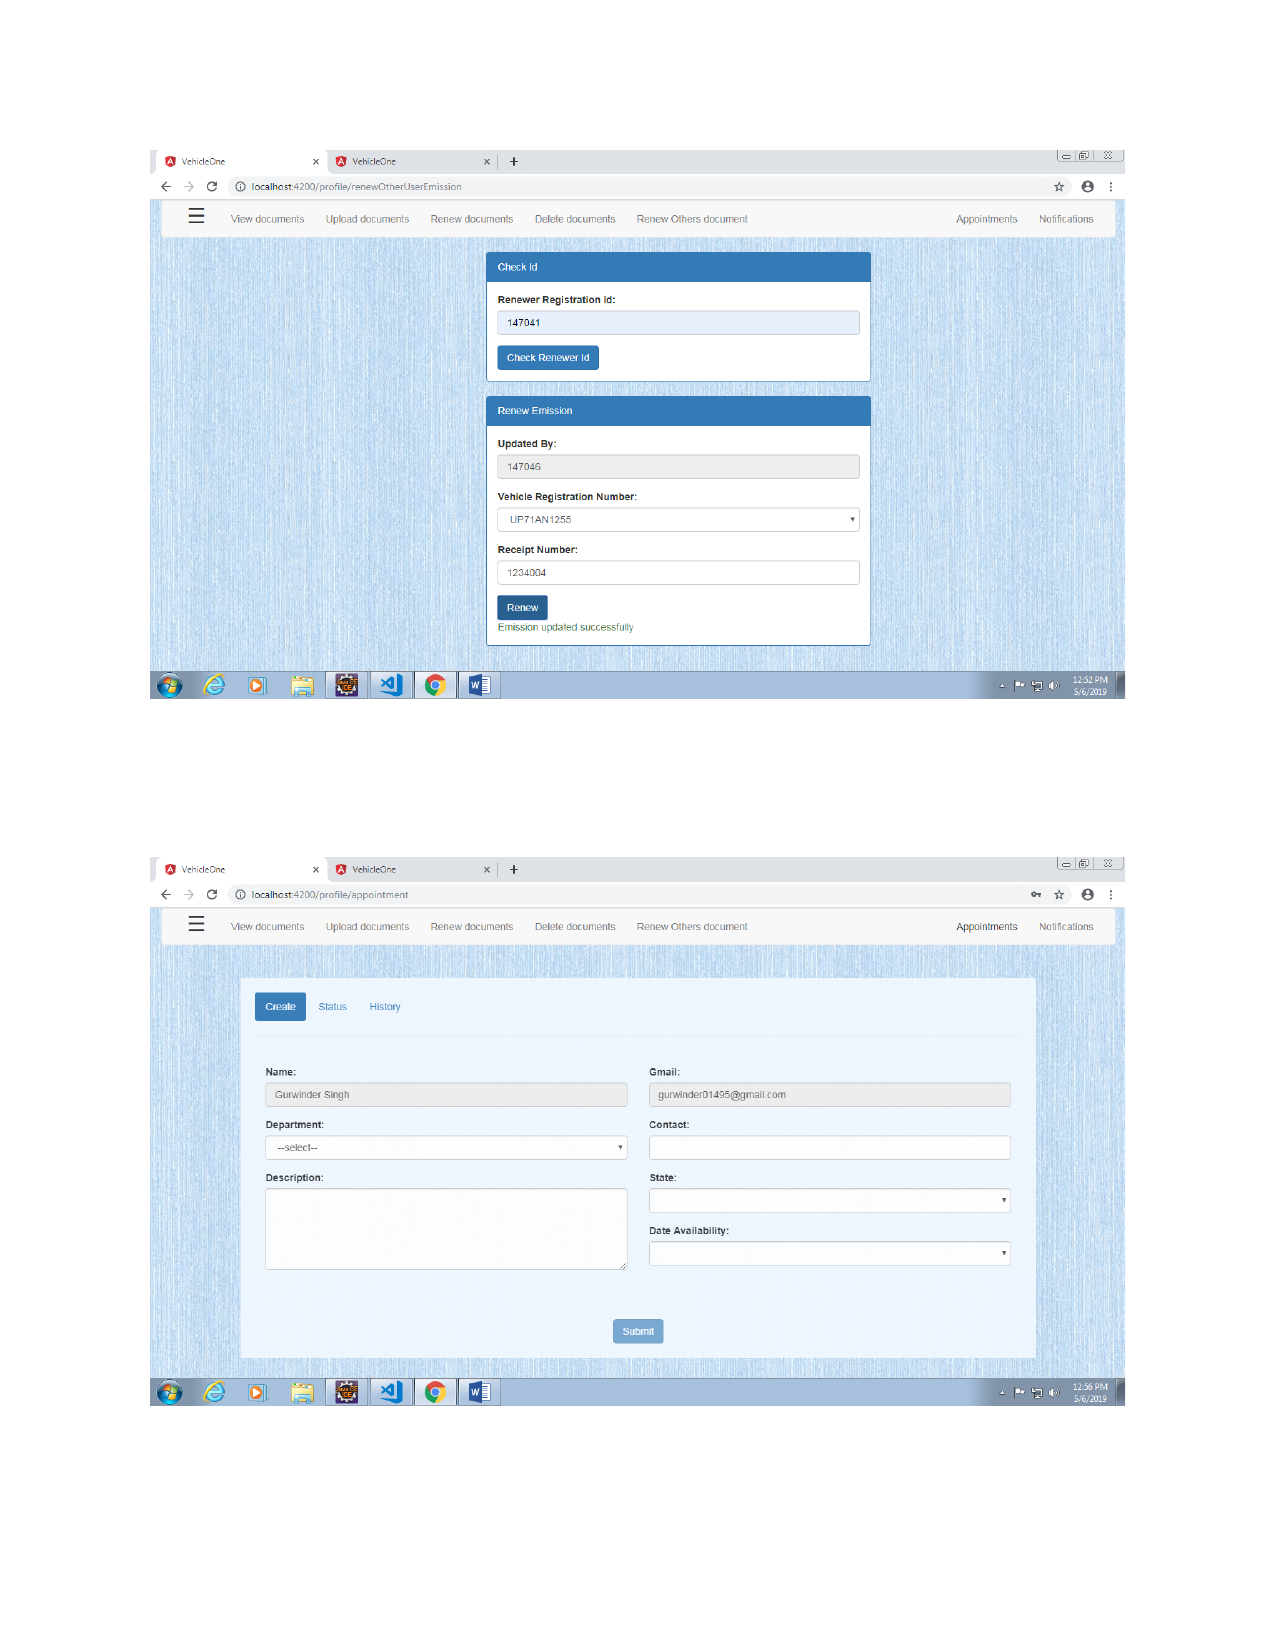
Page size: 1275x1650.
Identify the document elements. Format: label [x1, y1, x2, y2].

picture [150, 150, 1125, 699]
picture [150, 857, 1125, 1406]
